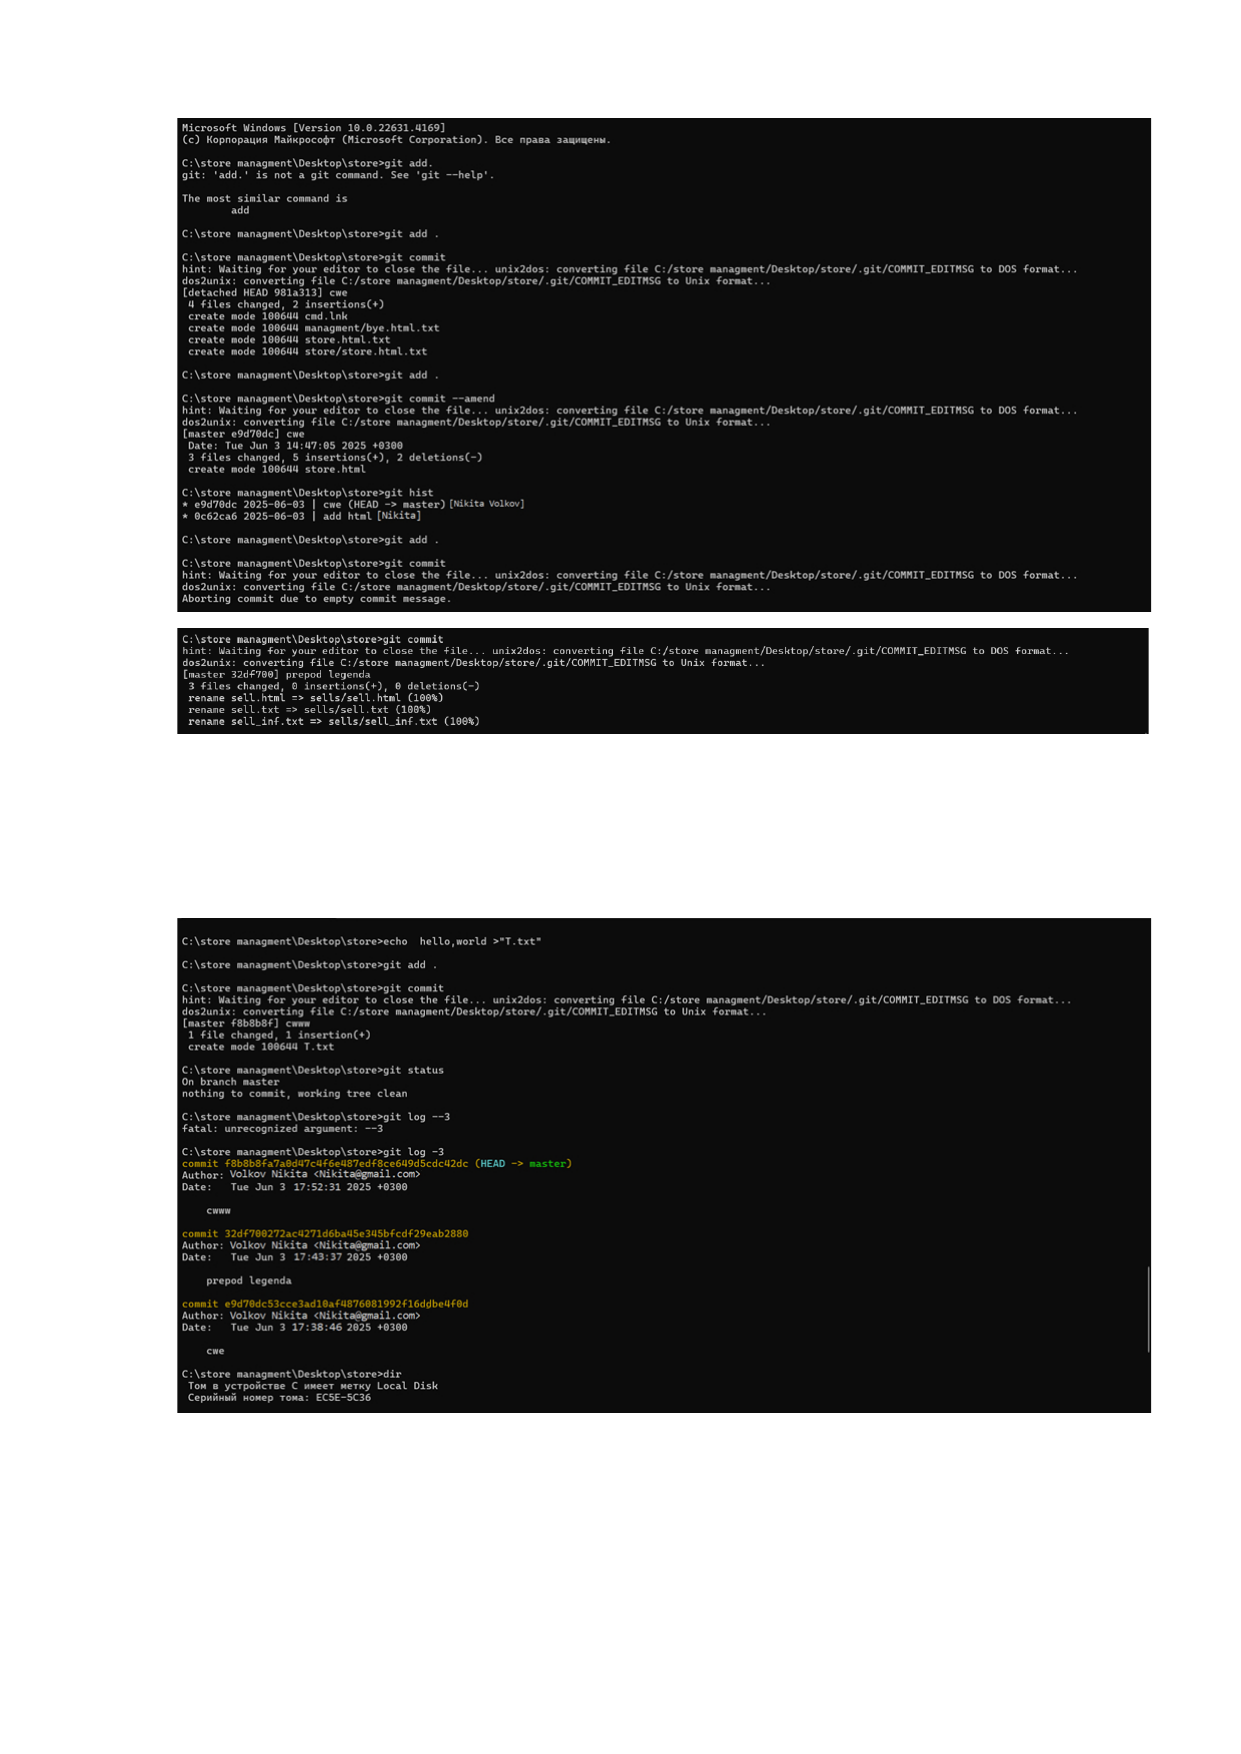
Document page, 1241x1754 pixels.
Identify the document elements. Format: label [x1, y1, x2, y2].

picture [177, 118, 1152, 612]
picture [177, 628, 1149, 734]
picture [177, 918, 1152, 1413]
